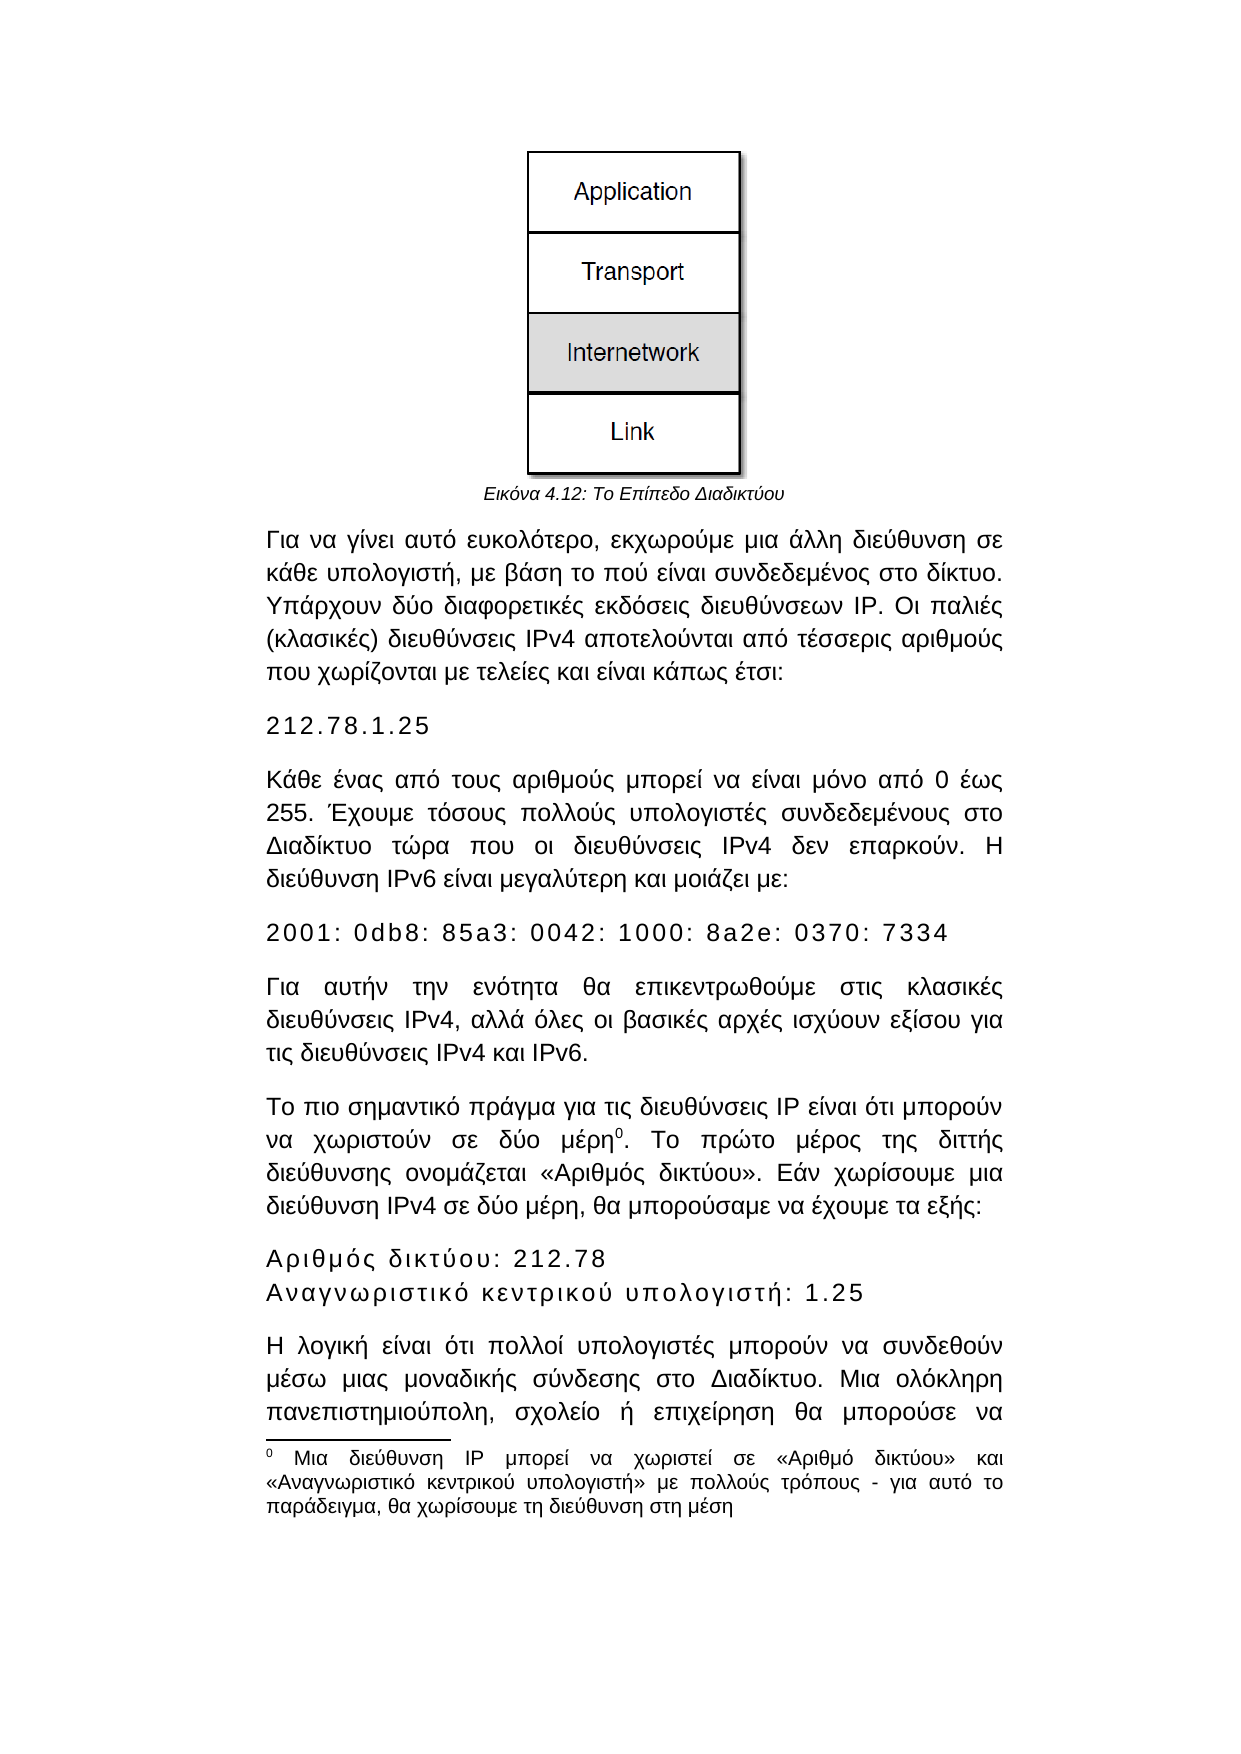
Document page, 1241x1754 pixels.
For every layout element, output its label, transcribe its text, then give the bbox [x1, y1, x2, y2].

text Αριθμός δικτύου: 212.78 [266, 1244, 1004, 1273]
text Για αυτήν την ενότητα θα επικεντρωθούμε στις κλασικές διευθύνσεις IPv4, αλλά όλες οι βασικές αρχές ισχύουν εξίσου για τις διευθύνσεις IPv4 και IPv6. [266, 972, 1004, 1066]
text 212.78.1.25 [266, 711, 1004, 740]
text Για να γίνει αυτό ευκολότερο, εκχωρούμε μια άλλη διεύθυνση σε κάθε υπολογιστή, με βάση το πού είναι συνδεδεμένος στο δίκτυο. Υπάρχουν δύο διαφορετικές εκδόσεις διευθύνσεων IP. Οι παλιές (κλασικές) διευθύνσεις IPv4 αποτελούνται από τέσσερις αριθμούς που χωρίζονται με τελείες και είναι κάπως έτσι: [266, 525, 1004, 686]
text Το πιο σημαντικό πράγμα για τις διευθύνσεις IP είναι ότι μπορούν να χωριστούν σε δύο μέρη. Το πρώτο μέρος της διττής διεύθυνσης ονομάζεται «Αριθμός δικτύου». Εάν χωρίσουμε μια διεύθυνση IPv4 σε δύο μέρη, θα μπορούσαμε να έχουμε τα εξής: [266, 1092, 1004, 1219]
text Κάθε ένας από τους αριθμούς μπορεί να είναι μόνο από 0 έως 255. Έχουμε τόσους πολλούς υπολογιστές συνδεδεμένους στο Διαδίκτυο τώρα που οι διευθύνσεις IPv4 δεν επαρκούν. Η διεύθυνση IPv6 είναι μεγαλύτερη και μοιάζει με: [266, 765, 1004, 893]
text 2001: 0db8: 85a3: 0042: 1000: 8a2e: 0370: 7334 [266, 918, 1004, 947]
text Αναγνωριστικό κεντρικού υπολογιστή: 1.25 [266, 1277, 1004, 1306]
